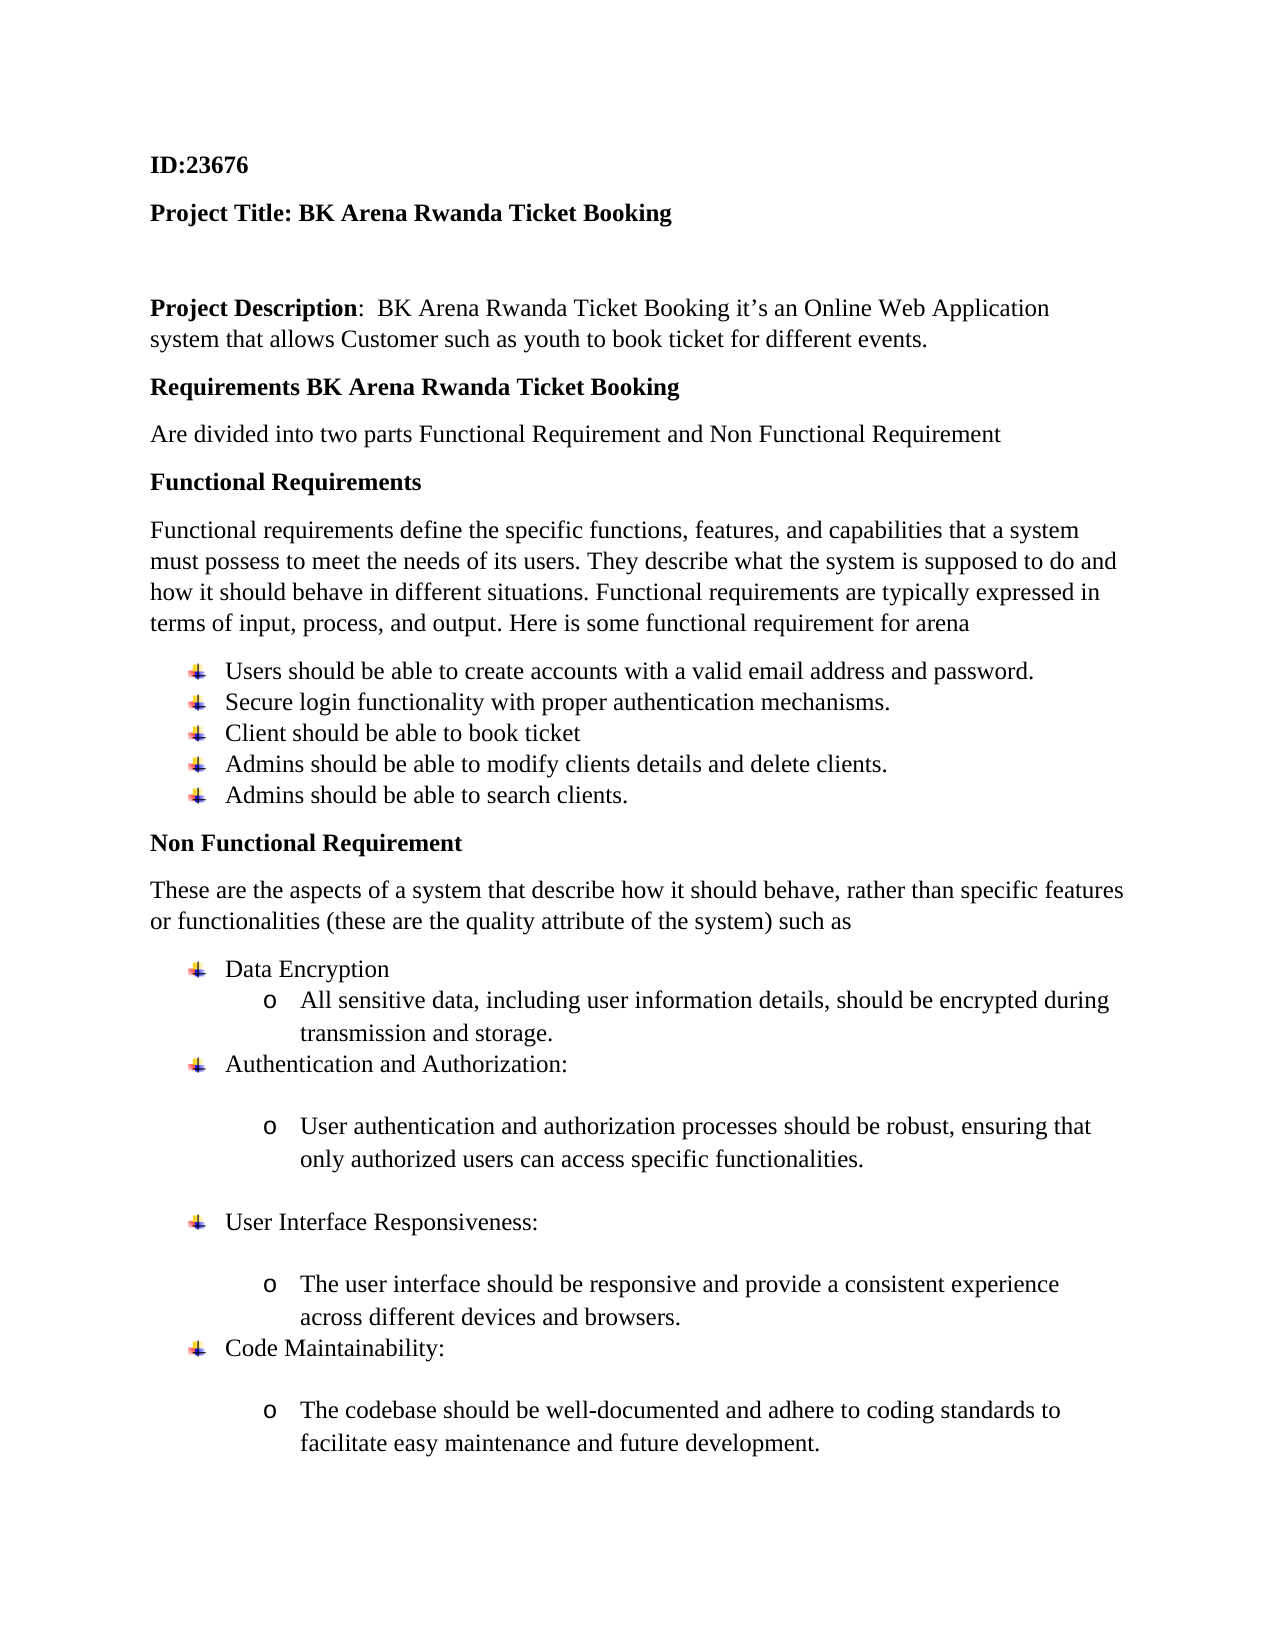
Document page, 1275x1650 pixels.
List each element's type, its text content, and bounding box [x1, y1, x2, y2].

list Users should be able to create accounts with a valid email address and password. [187, 656, 1125, 684]
picture [188, 1213, 206, 1230]
list Code Maintainability: [187, 1333, 1125, 1362]
text ID:23676 [150, 150, 1125, 179]
picture [188, 1056, 206, 1073]
list Secure login functionality with proper authentication mechanisms. [187, 687, 1125, 716]
list The codebase should be well-documented and adhere to coding standards to facilitate easy maintenance and future development. [262, 1395, 1125, 1457]
picture [188, 724, 206, 742]
text Requirements BK Arena Rwanda Ticket Booking [150, 372, 1125, 401]
text These are the aspects of a system that describe how it should behave, rather than specific features or functionalities (these are the quality attribute of the system) such as [150, 875, 1125, 935]
text Project Title: BK Arena Rwanda Ticket Booking [150, 198, 1125, 226]
list Admins should be able to search clients. [187, 780, 1125, 809]
list Data Encryption [187, 954, 1125, 983]
text Project Description: BK Arena Rwanda Ticket Booking it’s an Online Web Application system that allows Customer such as youth to book ticket for different events. [150, 293, 1125, 353]
list User Interface Responsiveness: [187, 1207, 1125, 1235]
list All sensitive data, including user information details, should be encrypted during transmission and storage. [262, 985, 1125, 1047]
text Functional Requirements [150, 467, 1125, 496]
text Non Functional Requirement [150, 828, 1125, 856]
list User authentication and authorization processes should be robust, ensuring that only authorized users can access specific functionalities. [262, 1111, 1125, 1173]
list Authentication and Authorization: [187, 1049, 1125, 1078]
list The user interface should be responsive and provide a consistent experience across different devices and browsers. [262, 1269, 1125, 1331]
picture [188, 755, 206, 773]
list Client should be able to book ticket [187, 718, 1125, 747]
picture [188, 693, 206, 711]
picture [188, 662, 206, 680]
text Functional requirements define the specific functions, features, and capabilities that a system must possess to meet the needs of its users. They describe what the system is supposed to do and how it should behave in different situations. Functional requirements are typically expressed in terms of input, process, and output. Here is some functional requirement for arena [150, 515, 1125, 637]
list Admins should be able to modify clients details and delete clients. [187, 749, 1125, 778]
text Are divided into two parts Functional Requirement and Non Functional Requirement [150, 419, 1125, 448]
picture [188, 960, 206, 978]
picture [188, 786, 206, 804]
picture [188, 1339, 206, 1357]
